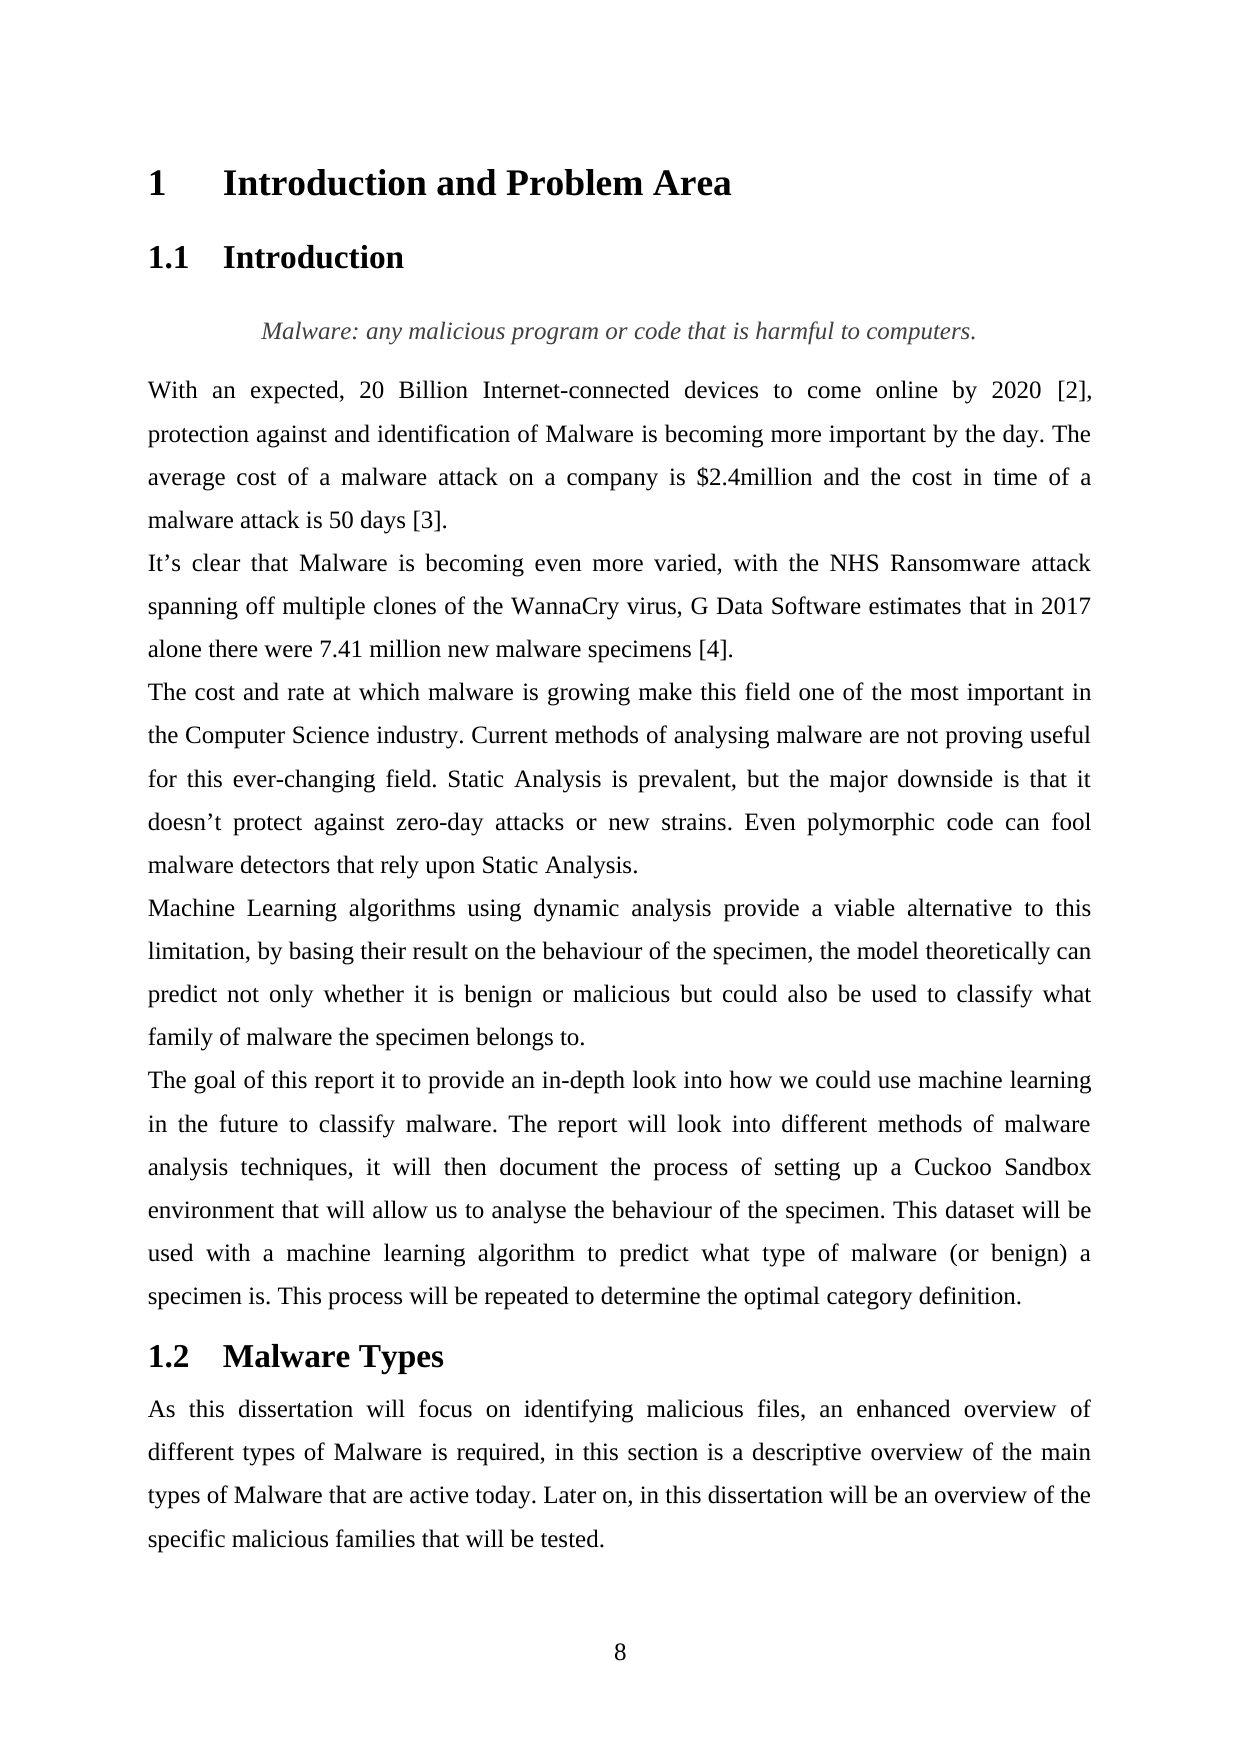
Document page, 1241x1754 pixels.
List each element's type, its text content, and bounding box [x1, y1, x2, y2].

subtitle Introduction [148, 237, 1092, 276]
text The cost and rate at which malware is growing make this field one of the most important in the Computer Science industry. Current methods of analysing malware are not proving useful for this ever-changing field. Static Analysis is prevalent, but the major downside is that it doesn’t protect against zero-day attacks or new strains. Even polymorphic code can fool malware detectors that rely upon Static Analysis. [148, 677, 1092, 879]
text Machine Learning algorithms using dynamic analysis provide a viable alternative to this limitation, by basing their result on the behaviour of the specimen, the model theoretically can predict not only whether it is benign or malicious but could also be used to classify what family of malware the specimen belongs to. [148, 893, 1092, 1051]
text With an expected, 20 Billion Internet-connected devices to come online by 2020 , protection against and identification of Malware is becoming more important by the day. The average cost of a malware attack on a company is $2.4million and the cost in time of a malware attack is 50 days . [148, 376, 1092, 534]
text Malware: any malicious program or code that is harmful to computers. [238, 316, 1002, 344]
subtitle Introduction and Problem Area [148, 160, 1092, 203]
subtitle Malware Types [148, 1337, 1092, 1375]
text It’s clear that Malware is becoming even more varied, with the NHS Ransomware attack spanning off multiple clones of the WannaCry virus, G Data Software estimates that in 2017 alone there were 7.41 million new malware specimens . [148, 548, 1092, 663]
text As this dissertation will focus on identifying malicious files, an enhanced overview of different types of Malware is required, in this section is a descriptive overview of the main types of Malware that are active today. Later on, in this dissertation will be an overview of the specific malicious families that will be tested. [148, 1394, 1092, 1552]
text The goal of this report it to provide an in-depth look into how we could use machine learning in the future to classify malware. The report will look into different methods of malware analysis techniques, it will then document the process of setting up a Cuckoo Sandbox environment that will allow us to analyse the behaviour of the specimen. This dataset will be used with a machine learning algorithm to predict what type of malware (or benign) a specimen is. This process will be repeated to determine the optimal category definition. [148, 1066, 1092, 1310]
